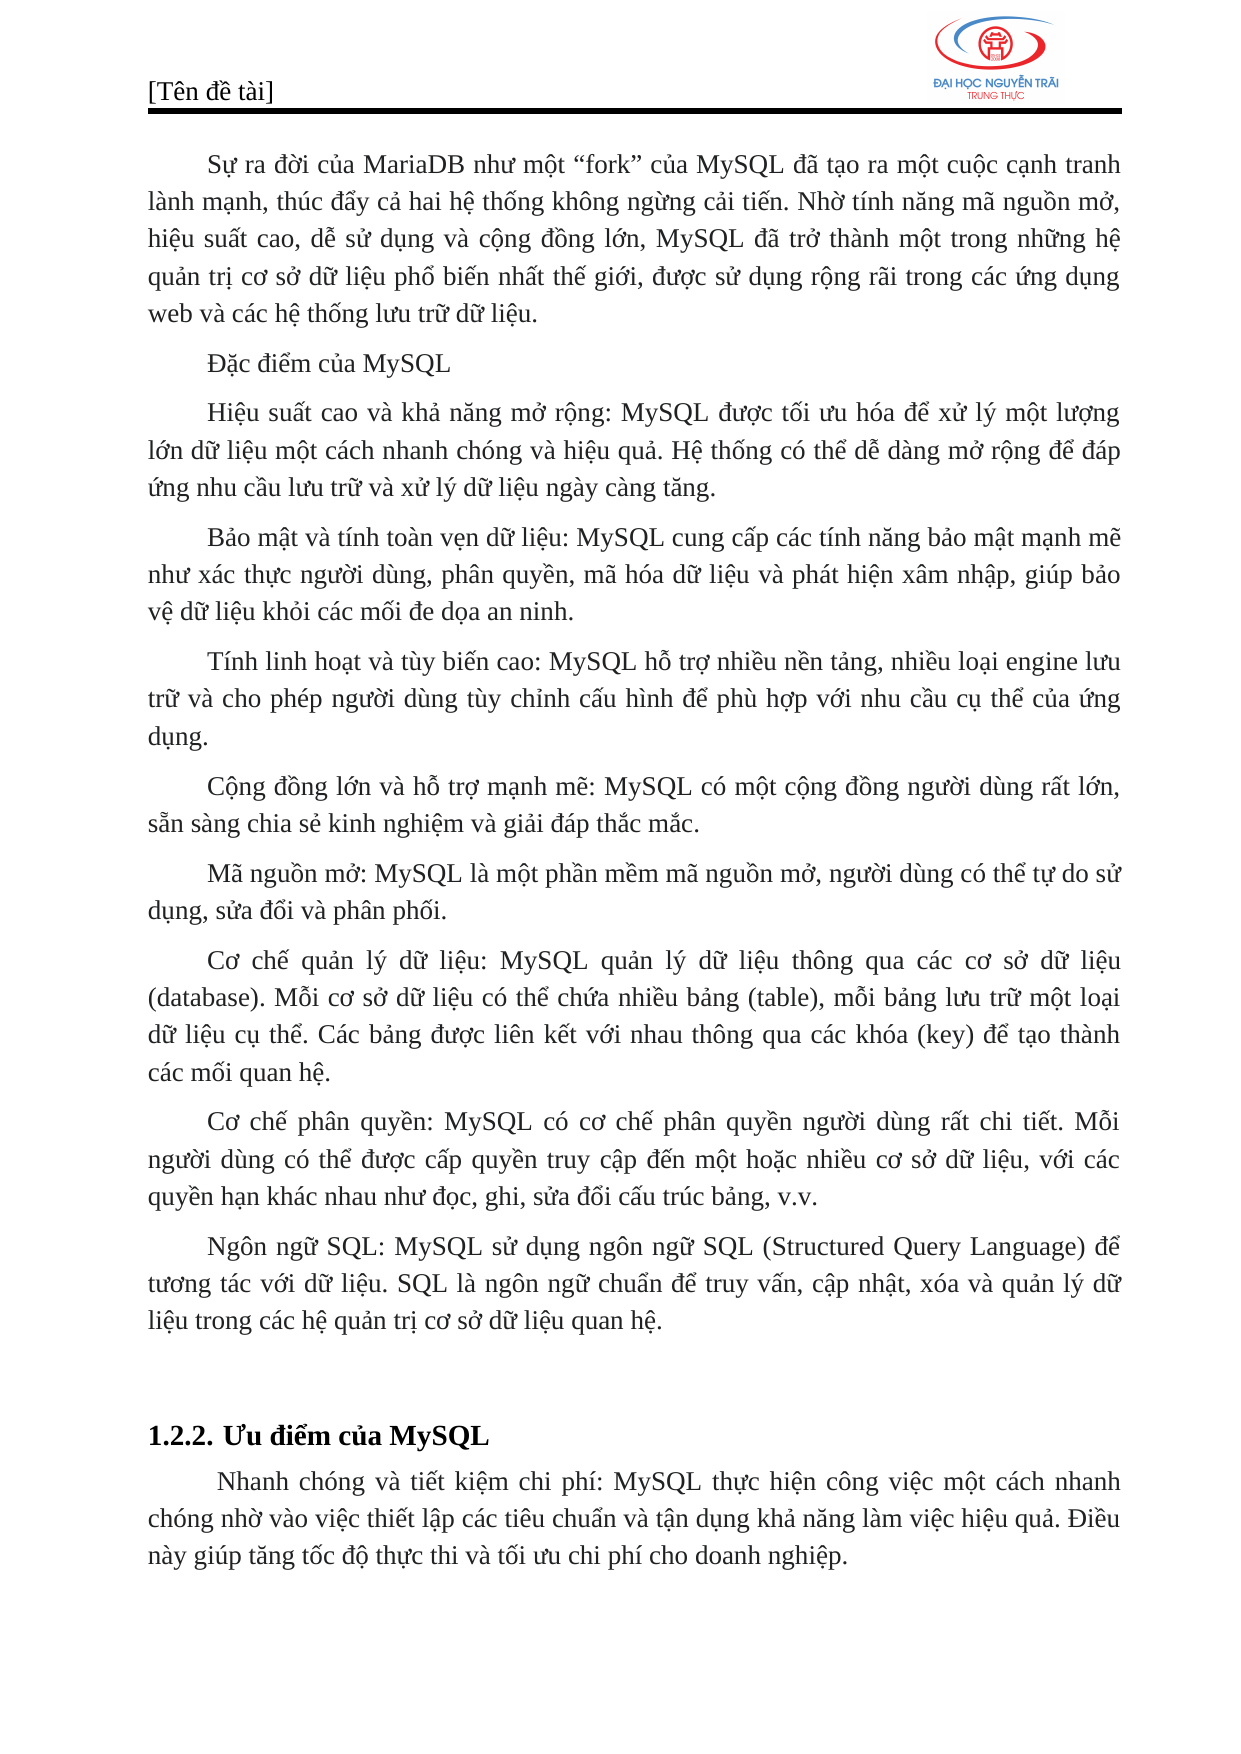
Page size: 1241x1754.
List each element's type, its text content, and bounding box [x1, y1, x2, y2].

text Sự ra đời của MariaDB như một “fork” của MySQL đã tạo ra một cuộc cạnh tranh lành mạnh, thúc đẩy cả hai hệ thống không ngừng cải tiến. Nhờ tính năng mã nguồn mở, hiệu suất cao, dễ sử dụng và cộng đồng lớn, MySQL đã trở thành một trong những hệ quản trị cơ sở dữ liệu phổ biến nhất thế giới, được sử dụng rộng rãi trong các ứng dụng web và các hệ thống lưu trữ dữ liệu. [148, 148, 1122, 328]
text Tính linh hoạt và tùy biến cao: MySQL hỗ trợ nhiều nền tảng, nhiều loại engine lưu trữ và cho phép người dùng tùy chỉnh cấu hình để phù hợp với nhu cầu cụ thể của ứng dụng. [148, 645, 1122, 751]
text Nhanh chóng và tiết kiệm chi phí: MySQL thực hiện công việc một cách nhanh chóng nhờ vào việc thiết lập các tiêu chuẩn và tận dụng khả năng làm việc hiệu quả. Điều này giúp tăng tốc độ thực thi và tối ưu chi phí cho doanh nghiệp. [148, 1464, 1122, 1570]
text Mã nguồn mở: MySQL là một phần mềm mã nguồn mở, người dùng có thể tự do sử dụng, sửa đổi và phân phối. [148, 857, 1122, 925]
text Bảo mật và tính toàn vẹn dữ liệu: MySQL cung cấp các tính năng bảo mật mạnh mẽ như xác thực người dùng, phân quyền, mã hóa dữ liệu và phát hiện xâm nhập, giúp bảo vệ dữ liệu khỏi các mối đe dọa an ninh. [148, 521, 1122, 627]
text Hiệu suất cao và khả năng mở rộng: MySQL được tối ưu hóa để xử lý một lượng lớn dữ liệu một cách nhanh chóng và hiệu quả. Hệ thống có thể dễ dàng mở rộng để đáp ứng nhu cầu lưu trữ và xử lý dữ liệu ngày càng tăng. [148, 396, 1122, 502]
picture [926, 11, 1065, 104]
text Đặc điểm của MySQL [148, 347, 1122, 378]
subtitle Ưu điểm của MySQL [148, 1418, 1122, 1452]
text Cơ chế quản lý dữ liệu: MySQL quản lý dữ liệu thông qua các cơ sở dữ liệu (database). Mỗi cơ sở dữ liệu có thể chứa nhiều bảng (table), mỗi bảng lưu trữ một loại dữ liệu cụ thể. Các bảng được liên kết với nhau thông qua các khóa (key) để tạo thành các mối quan hệ. [148, 944, 1122, 1087]
text Cơ chế phân quyền: MySQL có cơ chế phân quyền người dùng rất chi tiết. Mỗi người dùng có thể được cấp quyền truy cập đến một hoặc nhiều cơ sở dữ liệu, với các quyền hạn khác nhau như đọc, ghi, sửa đổi cấu trúc bảng, v.v. [148, 1105, 1122, 1211]
text Cộng đồng lớn và hỗ trợ mạnh mẽ: MySQL có một cộng đồng người dùng rất lớn, sẵn sàng chia sẻ kinh nghiệm và giải đáp thắc mắc. [148, 769, 1122, 838]
text Ngôn ngữ SQL: MySQL sử dụng ngôn ngữ SQL (Structured Query Language) để tương tác với dữ liệu. SQL là ngôn ngữ chuẩn để truy vấn, cập nhật, xóa và quản lý dữ liệu trong các hệ quản trị cơ sở dữ liệu quan hệ. [148, 1230, 1122, 1336]
